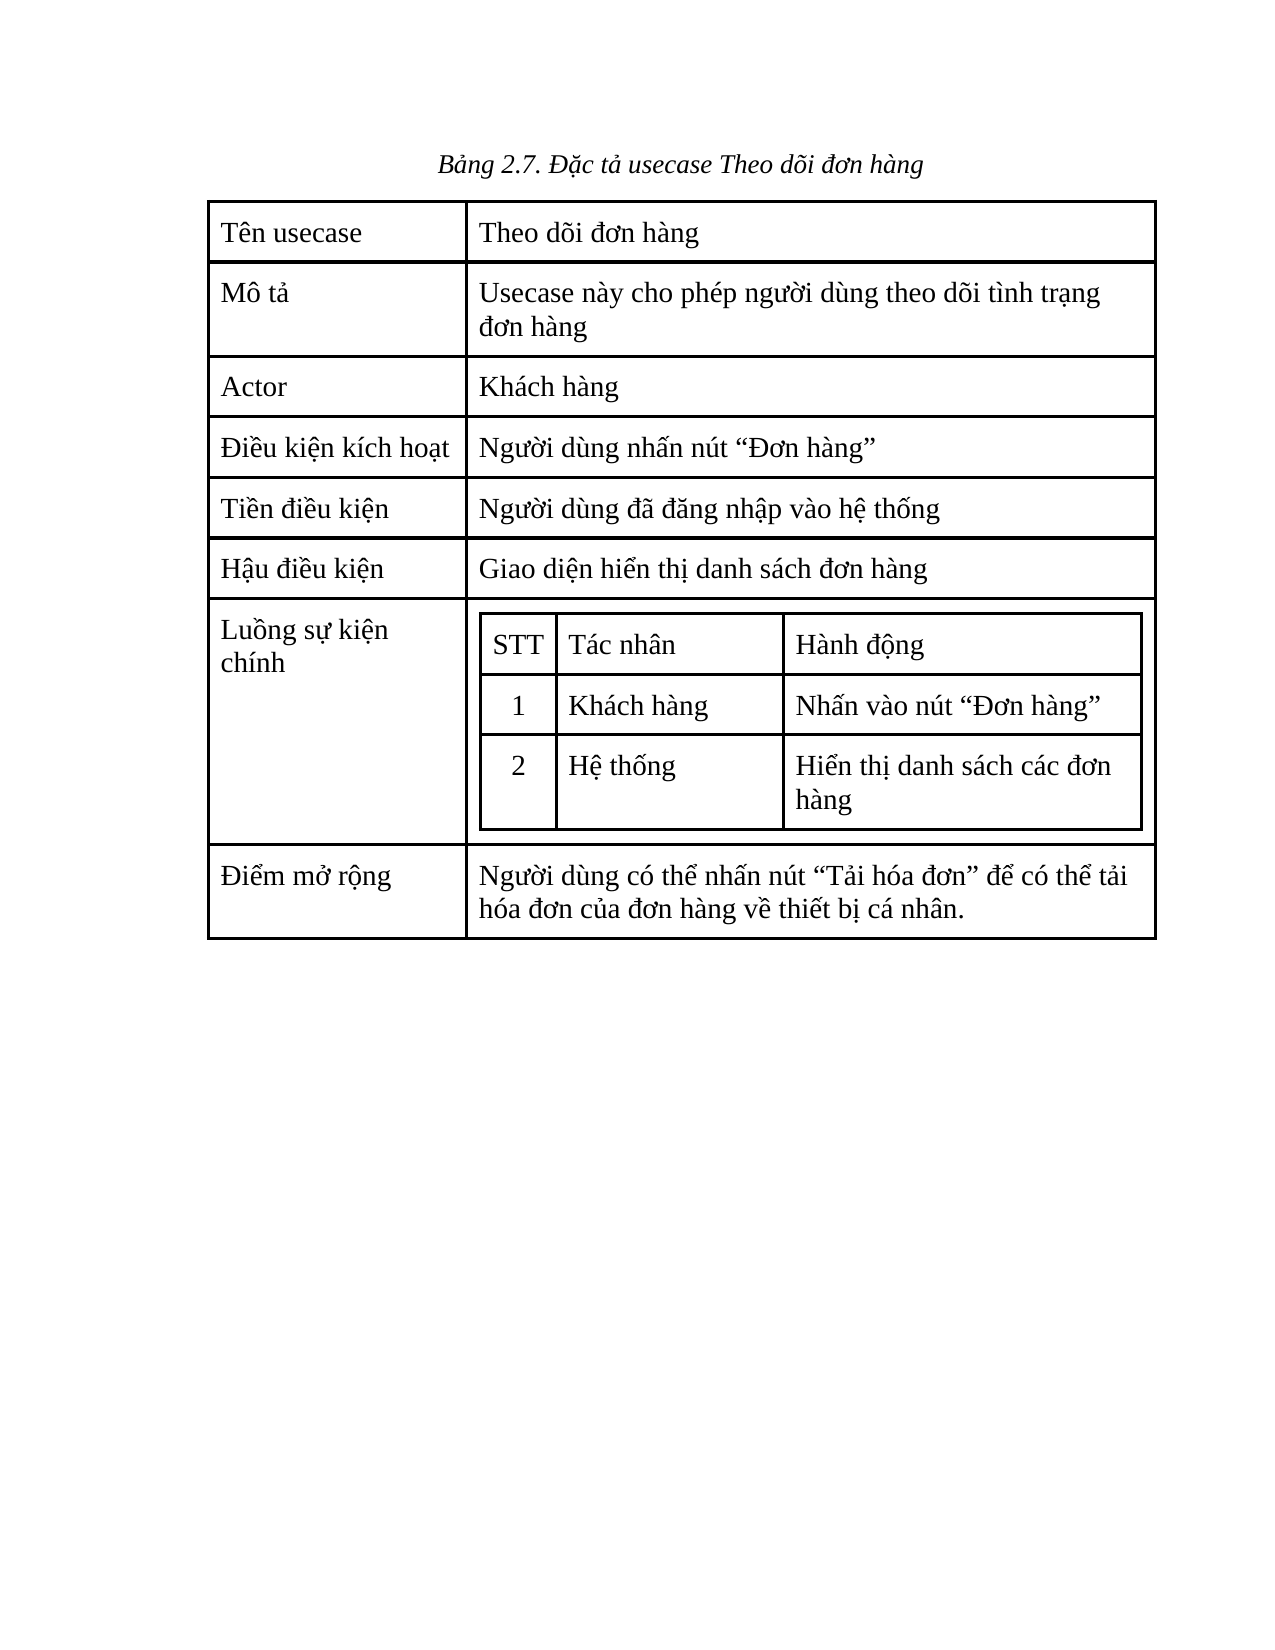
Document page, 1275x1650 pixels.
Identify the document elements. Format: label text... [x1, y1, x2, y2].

table_cell Điều kiện kích hoạt [210, 418, 465, 476]
table_header Tên usecase [210, 203, 465, 260]
table_cell Luồng sự kiện chính [210, 600, 465, 843]
table_cell Mô tả [210, 264, 465, 354]
table_cell Người dùng nhấn nút “Đơn hàng” [468, 418, 1154, 476]
table_cell [468, 600, 1154, 843]
table_cell Điểm mở rộng [210, 846, 465, 937]
table_cell Người dùng có thể nhấn nút “Tải hóa đơn” để có thể tải hóa đơn của đơn hàng về thiết bị cá nhân. [468, 846, 1154, 937]
table_cell Hậu điều kiện [210, 540, 465, 597]
table_cell Tiền điều kiện [210, 479, 465, 536]
table_cell Actor [210, 358, 465, 415]
table_cell Usecase này cho phép người dùng theo dõi tình trạng đơn hàng [468, 264, 1154, 354]
table_header Theo dõi đơn hàng [468, 203, 1154, 260]
table_cell Giao diện hiển thị danh sách đơn hàng [468, 540, 1154, 597]
table_cell Khách hàng [468, 358, 1154, 415]
text Bảng 2.7. Đặc tả usecase Theo dõi đơn hàng [207, 148, 1157, 179]
table_cell Người dùng đã đăng nhập vào hệ thống [468, 479, 1154, 536]
